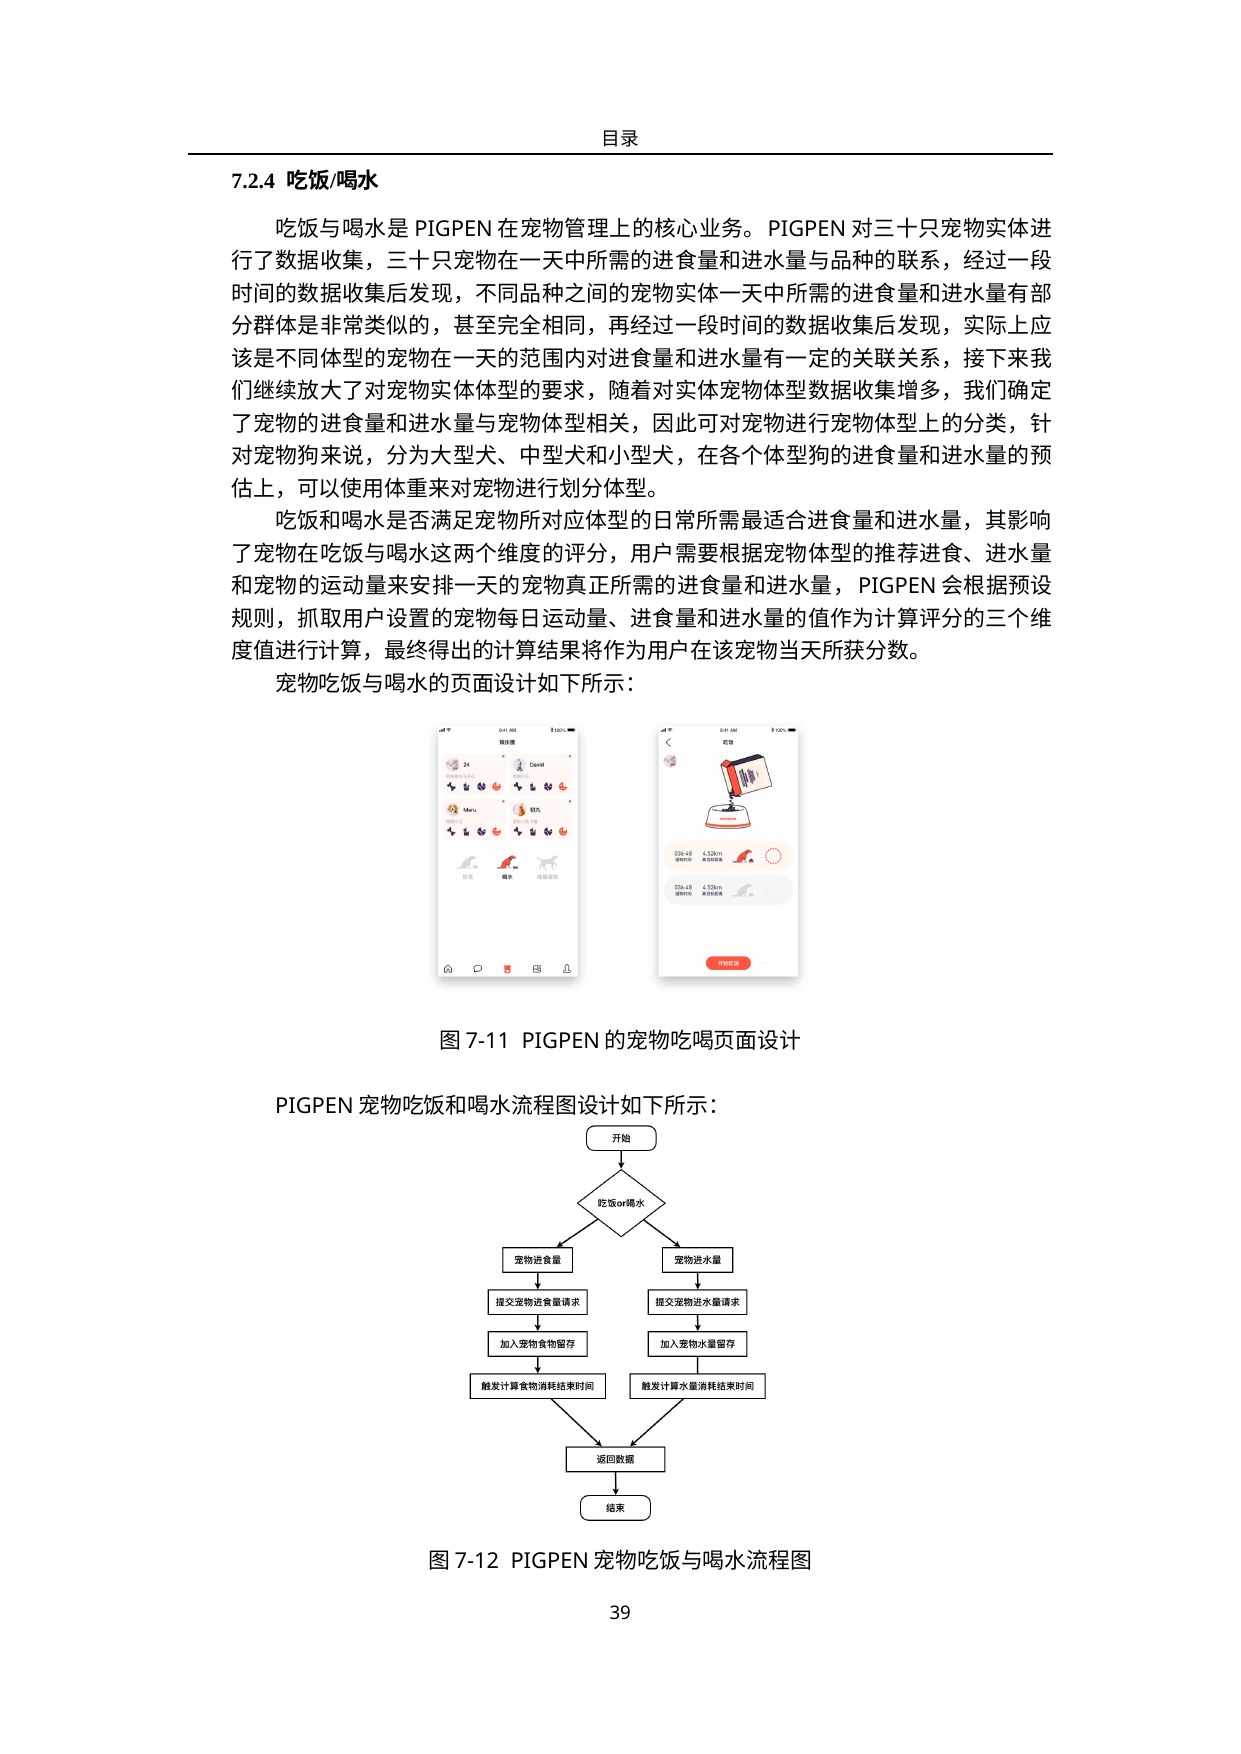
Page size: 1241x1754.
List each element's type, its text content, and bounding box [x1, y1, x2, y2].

text 图7-11 PIGPEN的宠物吃喝页面设计 [187, 1023, 1053, 1056]
text 吃饭和喝水是否满足宠物所对应体型的日常所需最适合进食量和进水量，其影响了宠物在吃饭与喝水这两个维度的评分，用户需要根据宠物体型的推荐进食、进水量和宠物的运动量来安排一天的宠物真正所需的进食量和进水量，PIGPEN会根据预设规则，抓取用户设置的宠物每日运动量、进食量和进水量的值作为计算评分的三个维度值进行计算，最终得出的计算结果将作为用户在该宠物当天所获分数。 [231, 503, 1053, 666]
subtitle 7.2.4 吃饭/喝水 [187, 162, 1053, 195]
picture [399, 698, 842, 1009]
picture [467, 1120, 773, 1524]
text PIGPEN宠物吃饭和喝水流程图设计如下所示： [187, 1088, 1053, 1121]
text 吃饭与喝水是PIGPEN在宠物管理上的核心业务。PIGPEN对三十只宠物实体进行了数据收集，三十只宠物在一天中所需的进食量和进水量与品种的联系，经过一段时间的数据收集后发现，不同品种之间的宠物实体一天中所需的进食量和进水量有部分群体是非常类似的，甚至完全相同，再经过一段时间的数据收集后发现，实际上应该是不同体型的宠物在一天的范围内对进食量和进水量有一定的关联关系，接下来我们继续放大了对宠物实体体型的要求，随着对实体宠物体型数据收集增多，我们确定了宠物的进食量和进水量与宠物体型相关，因此可对宠物进行宠物体型上的分类，针对宠物狗来说，分为大型犬、中型犬和小型犬，在各个体型狗的进食量和进水量的预估上，可以使用体重来对宠物进行划分体型。 [231, 211, 1053, 503]
text 图7-12 PIGPEN宠物吃饭与喝水流程图 [187, 1543, 1053, 1576]
text 宠物吃饭与喝水的页面设计如下所示： [231, 666, 1053, 698]
